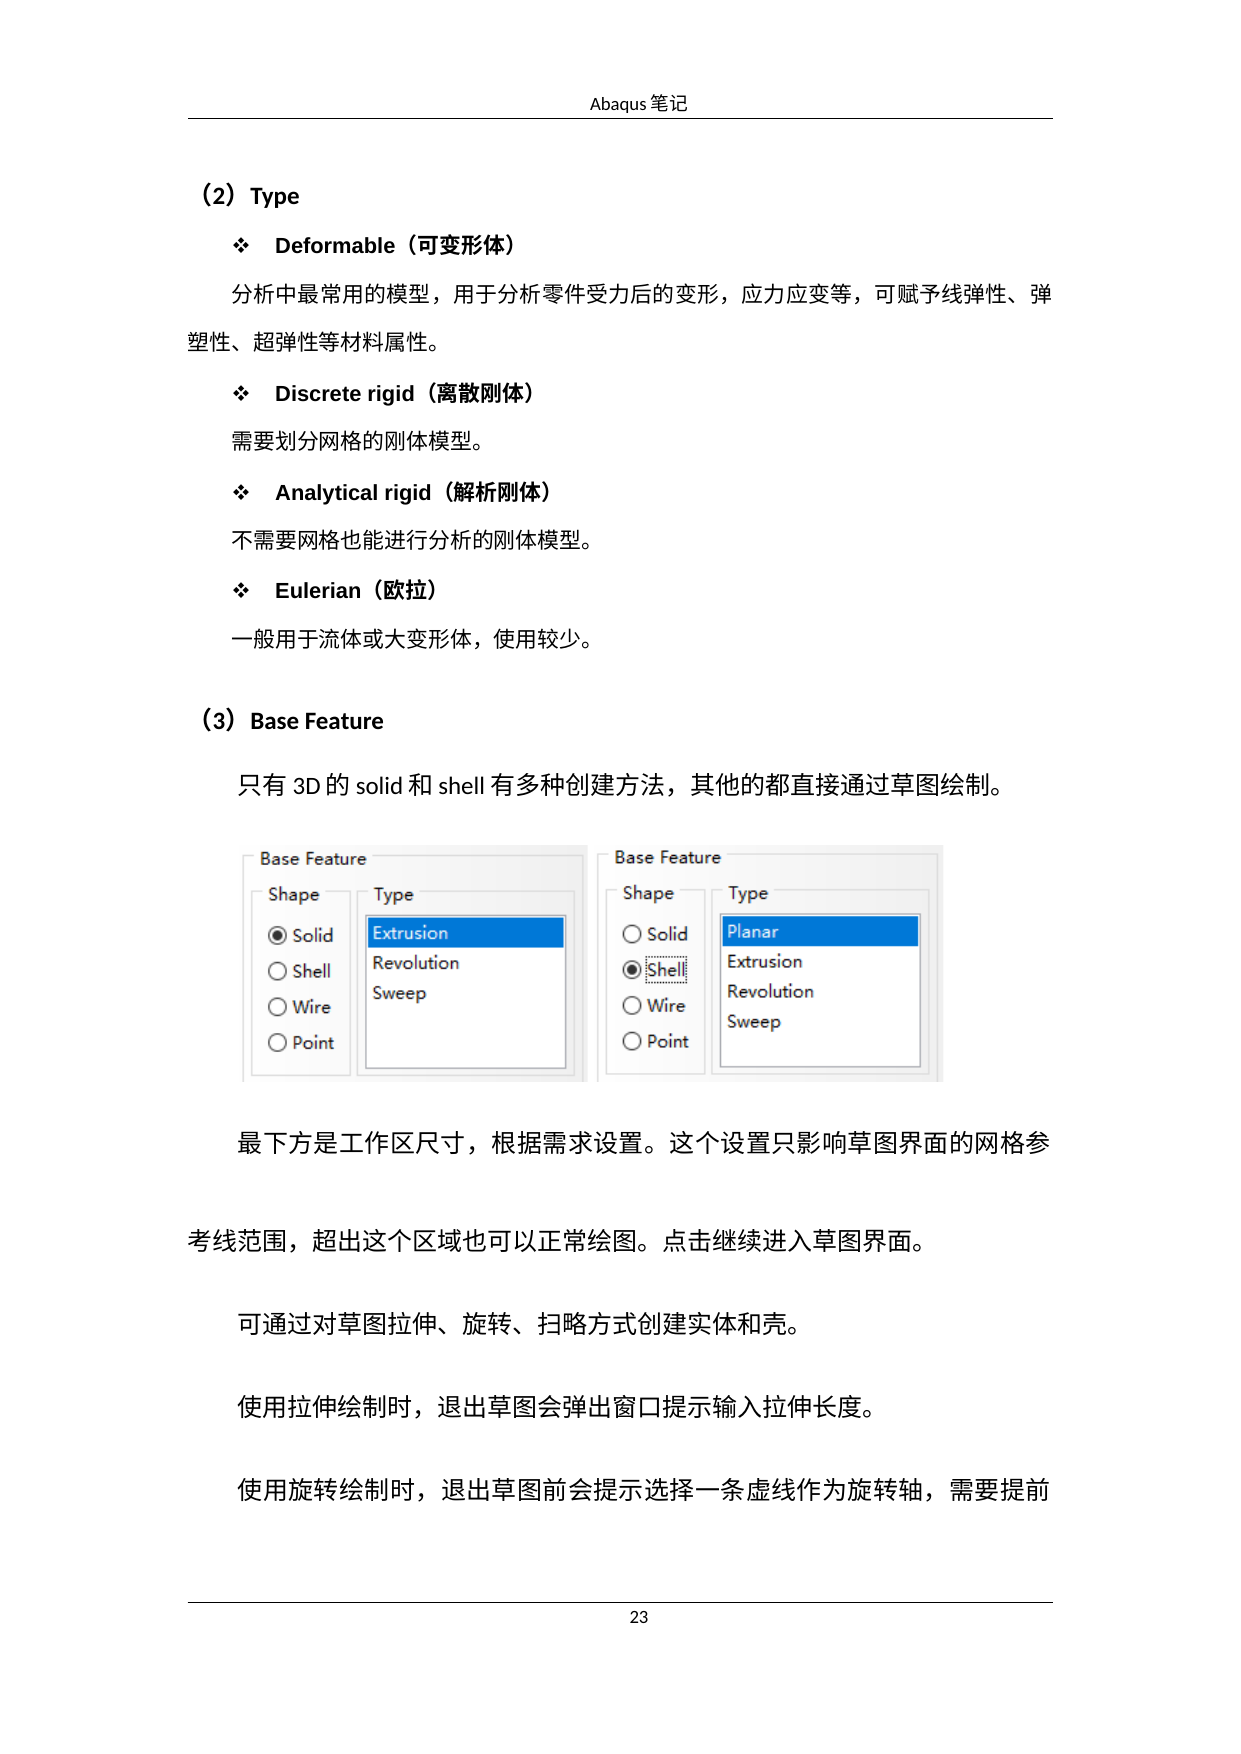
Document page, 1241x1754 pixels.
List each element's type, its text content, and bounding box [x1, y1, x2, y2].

text 使用拉伸绘制时，退出草图会弹出窗口提示输入拉伸长度。 [187, 1373, 1053, 1438]
text 一般用于流体或大变形体，使用较少。 [187, 621, 1053, 654]
subtitle Base Feature [187, 686, 1053, 751]
subtitle Discrete rigid（离散刚体） [231, 375, 1053, 408]
text 最下方是工作区尺寸，根据需求设置。这个设置只影响草图界面的网格参考线范围，超出这个区域也可以正常绘图。点击继续进入草图界面。 [187, 1109, 1053, 1272]
text 需要划分网格的刚体模型。 [187, 424, 1053, 456]
text 分析中最常用的模型，用于分析零件受力后的变形，应力应变等，可赋予线弹性、弹塑性、超弹性等材料属性。 [187, 276, 1053, 357]
text 只有3D的solid和shell有多种创建方法，其他的都直接通过草图绘制。 [187, 751, 1053, 816]
text 可通过对草图拉伸、旋转、扫略方式创建实体和壳。 [187, 1290, 1053, 1355]
subtitle Deformable（可变形体） [231, 228, 1053, 260]
text 不需要网格也能进行分析的刚体模型。 [187, 522, 1053, 555]
picture [237, 845, 588, 1082]
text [187, 1456, 1053, 1521]
subtitle Eulerian（欧拉） [231, 573, 1053, 605]
picture [593, 845, 944, 1082]
subtitle Type [187, 161, 1053, 226]
subtitle Analytical rigid（解析刚体） [231, 474, 1053, 507]
